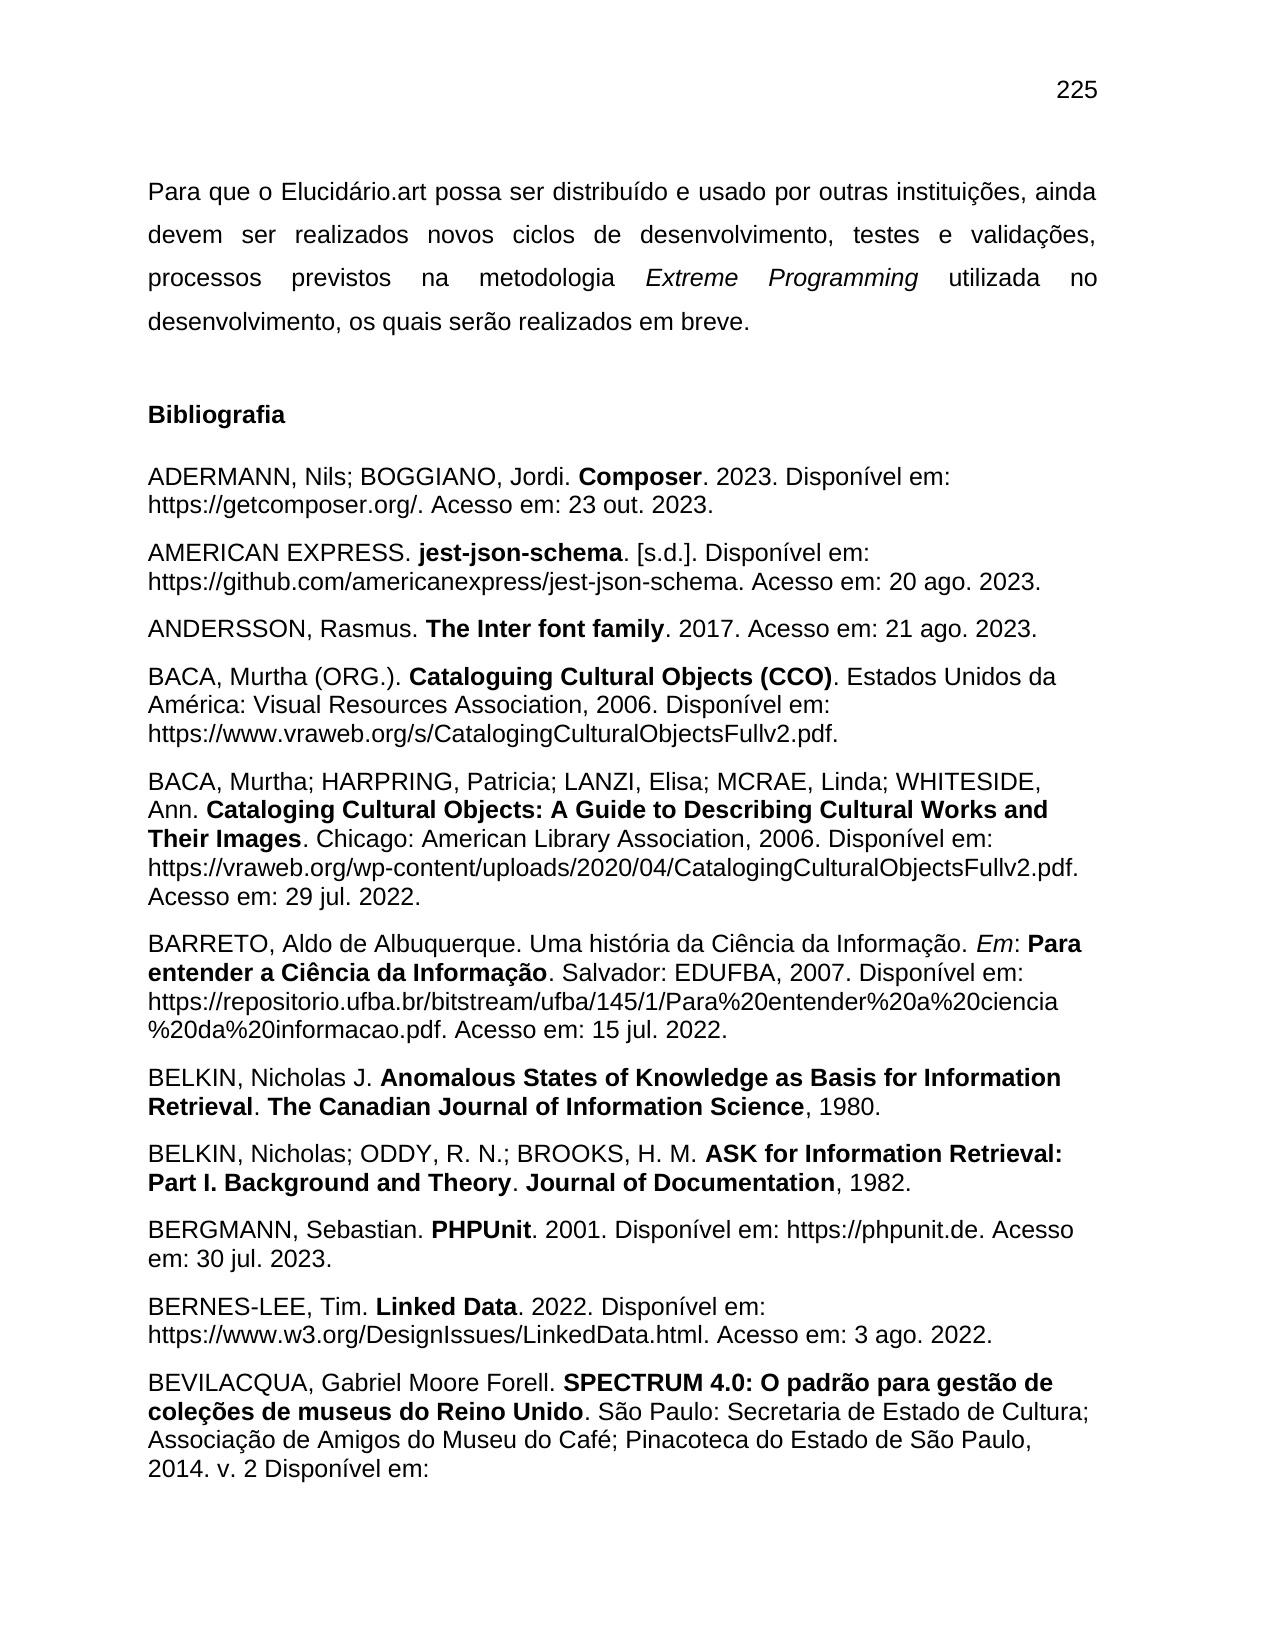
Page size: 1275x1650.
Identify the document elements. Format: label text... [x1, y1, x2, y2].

text BERNES-LEE, Tim. Linked Data. 2022. Disponível em: https://www.w3.org/DesignIssues/LinkedData.html. Acesso em: 3 ago. 2022. [148, 1292, 1098, 1349]
text BERGMANN, Sebastian. PHPUnit. 2001. Disponível em: https://phpunit.de. Acesso em: 30 jul. 2023. [148, 1215, 1098, 1273]
text BARRETO, Aldo de Albuquerque. Uma história da Ciência da Informação. Em: Para entender a Ciência da Informação. Salvador: EDUFBA, 2007. Disponível em: https://repositorio.ufba.br/bitstream/ufba/145/1/Para%20entender%20a%20ciencia%20da%20informacao.pdf. Acesso em: 15 jul. 2022. [148, 929, 1098, 1044]
subtitle Bibliografia [148, 400, 1098, 428]
text Para que o Elucidário.art possa ser distribuído e usado por outras instituições, ainda devem ser realizados novos ciclos de desenvolvimento, testes e validações, processos previstos na metodologia Extreme Programming utilizada no desenvolvimento, os quais serão realizados em breve. [148, 177, 1098, 335]
text BELKIN, Nicholas J. Anomalous States of Knowledge as Basis for Information Retrieval. The Canadian Journal of Information Science, 1980. [148, 1063, 1098, 1120]
text AMERICAN EXPRESS. jest-json-schema. [s.d.]. Disponível em: https://github.com/americanexpress/jest-json-schema. Acesso em: 20 ago. 2023. [148, 538, 1098, 595]
text BACA, Murtha; HARPRING, Patricia; LANZI, Elisa; MCRAE, Linda; WHITESIDE, Ann. Cataloging Cultural Objects: A Guide to Describing Cultural Works and Their Images. Chicago: American Library Association, 2006. Disponível em: https://vraweb.org/wp-content/uploads/2020/04/CatalogingCulturalObjectsFullv2.pdf. Acesso em: 29 jul. 2022. [148, 767, 1098, 910]
text ADERMANN, Nils; BOGGIANO, Jordi. Composer. 2023. Disponível em: https://getcomposer.org/. Acesso em: 23 out. 2023. [148, 462, 1098, 519]
text ANDERSSON, Rasmus. The Inter font family. 2017. Acesso em: 21 ago. 2023. [148, 614, 1098, 643]
text BACA, Murtha (ORG.). Cataloguing Cultural Objects (CCO). Estados Unidos da América: Visual Resources Association, 2006. Disponível em: https://www.vraweb.org/s/CatalogingCulturalObjectsFullv2.pdf. [148, 662, 1098, 748]
text BELKIN, Nicholas; ODDY, R. N.; BROOKS, H. M. ASK for Information Retrieval: Part I. Background and Theory. Journal of Documentation, 1982. [148, 1139, 1098, 1197]
